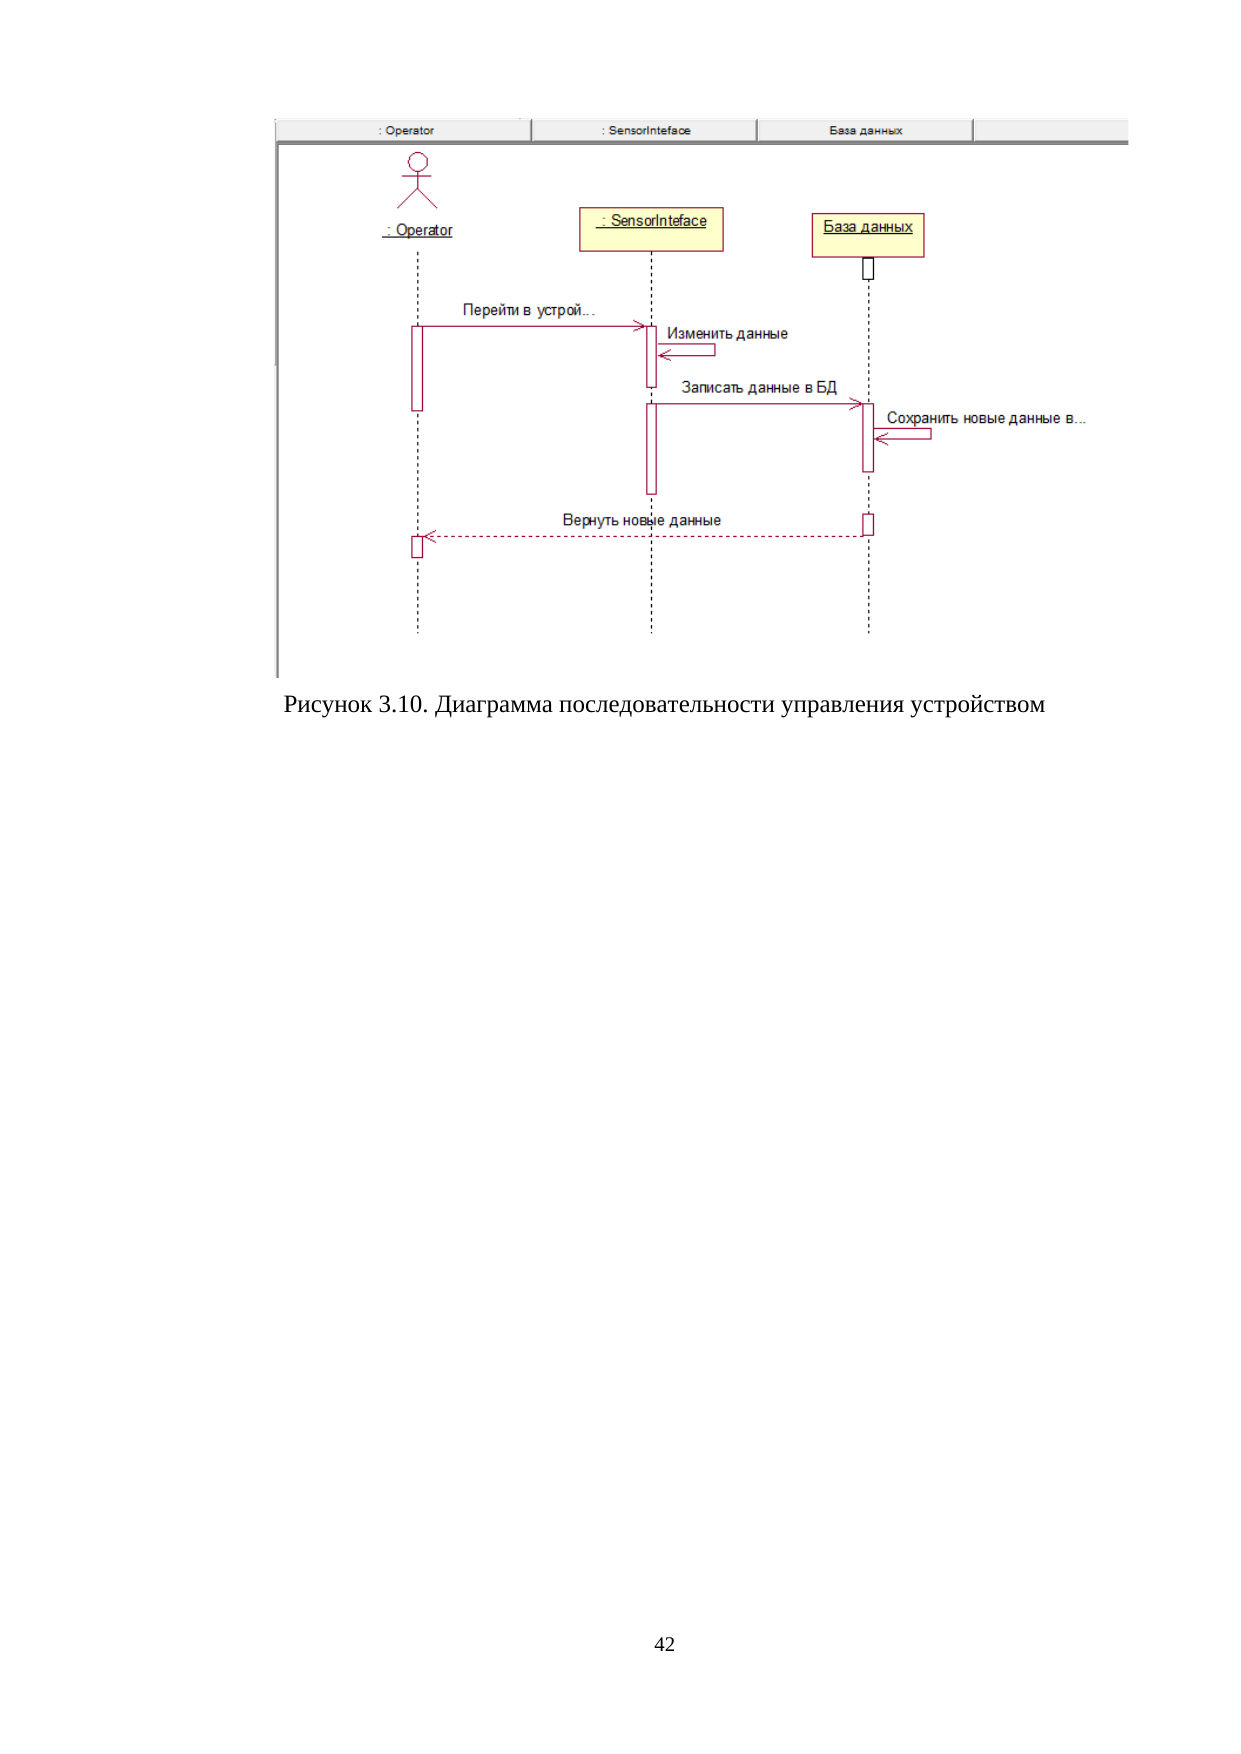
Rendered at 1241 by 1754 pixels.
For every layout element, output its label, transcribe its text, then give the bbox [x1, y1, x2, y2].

picture [274, 118, 1129, 678]
text Рисунок 3.10. Диаграмма последовательности управления устройством [177, 689, 1152, 718]
